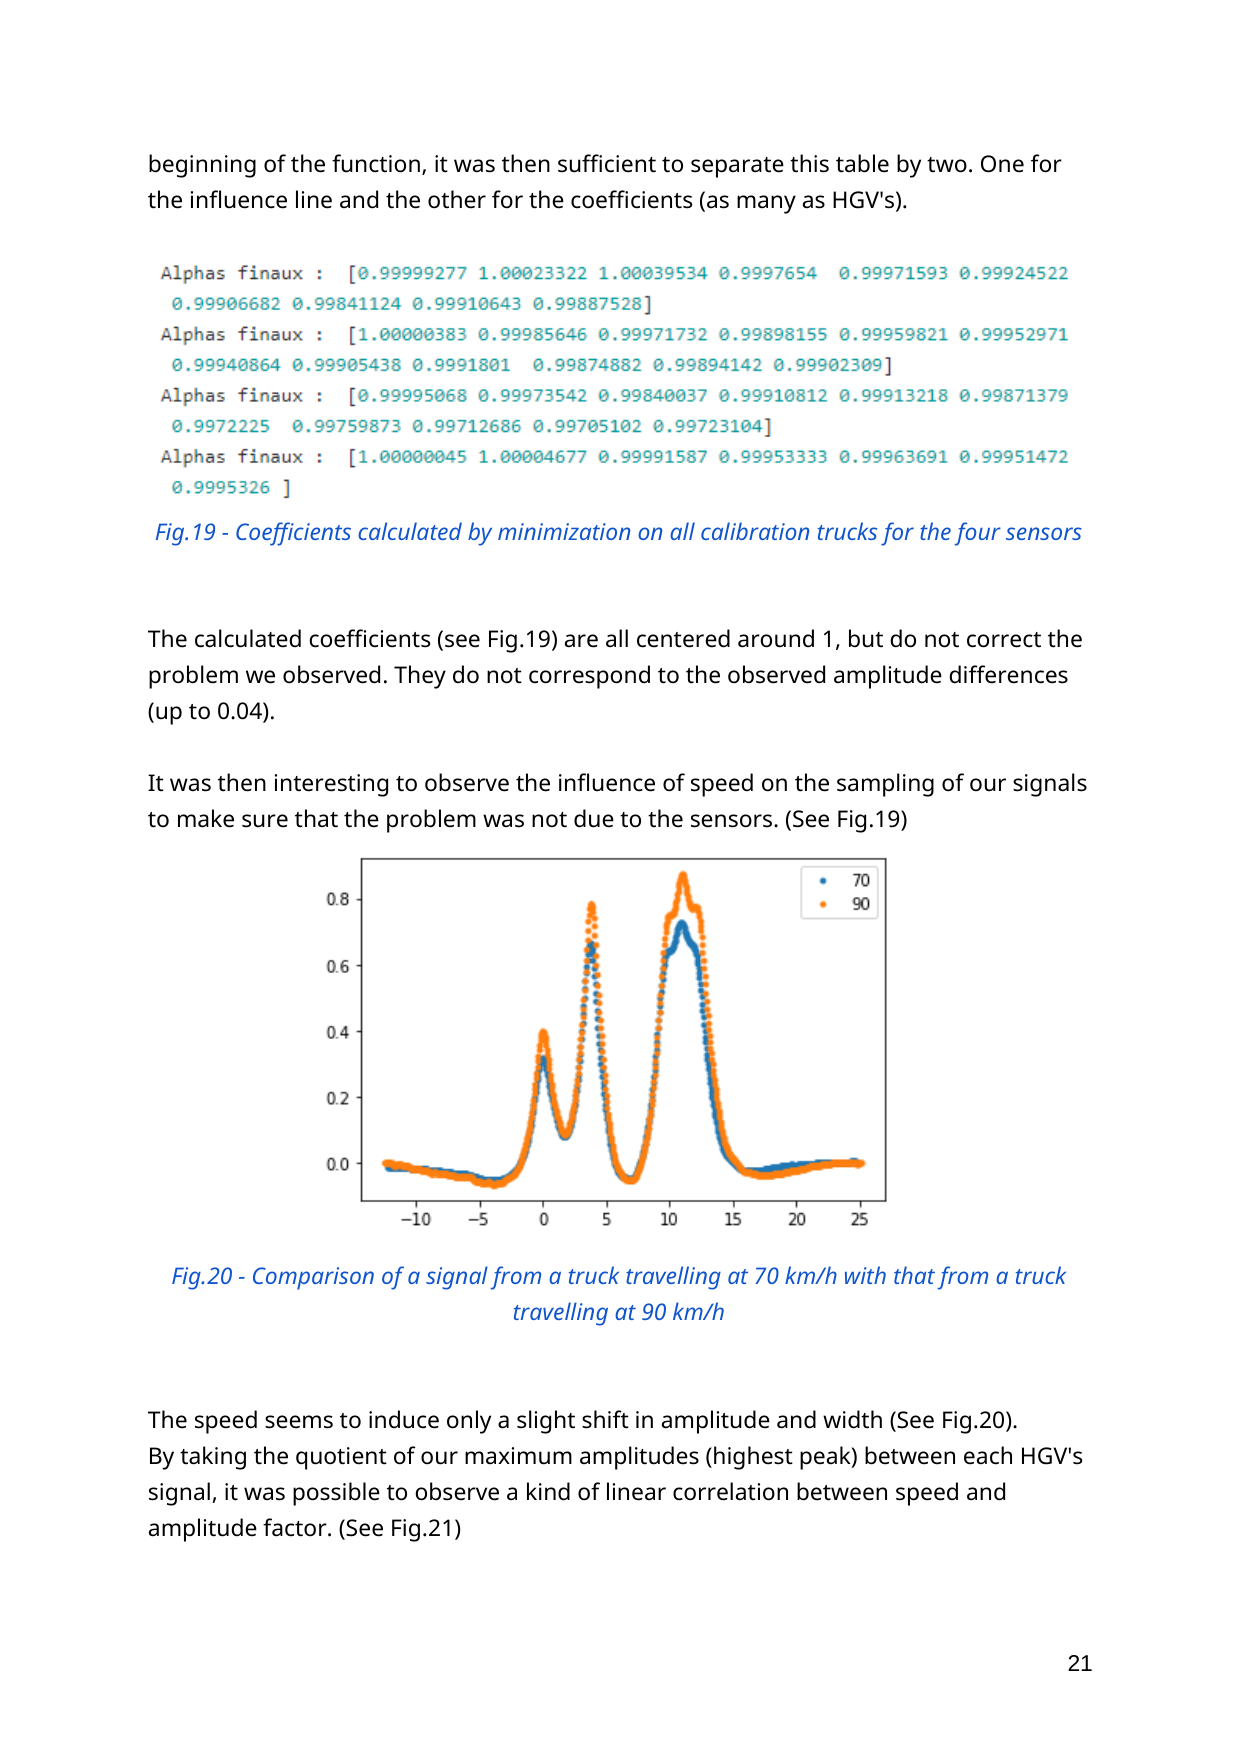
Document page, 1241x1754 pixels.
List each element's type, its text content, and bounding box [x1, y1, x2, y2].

text Fig.19 - Coefficients calculated by minimization on all calibration trucks for the four sensors [148, 516, 1093, 547]
text Fig.20 - Comparison of a signal from a truck travelling at 70 km/h with that from a truck travelling at 90 km/h [148, 1260, 1093, 1327]
text It was then interesting to observe the influence of speed on the sampling of our signals to make sure that the problem was not due to the sensors. (See Fig.19) [148, 767, 1093, 834]
text The calculated coefficients (see Fig.19) are all centered around 1, but do not correct the problem we observed. They do not correspond to the observed amplitude differences (up to 0.04). [148, 623, 1093, 726]
picture [150, 255, 1091, 512]
text The speed seems to induce only a slight shift in amplitude and width (See Fig.20). [148, 1404, 1093, 1435]
picture [311, 838, 929, 1257]
text By taking the quotient of our maximum amplitudes (highest peak) between each HGV's signal, it was possible to observe a kind of linear correlation between speed and amplitude factor. (See Fig.21) [148, 1440, 1093, 1543]
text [148, 148, 1093, 215]
